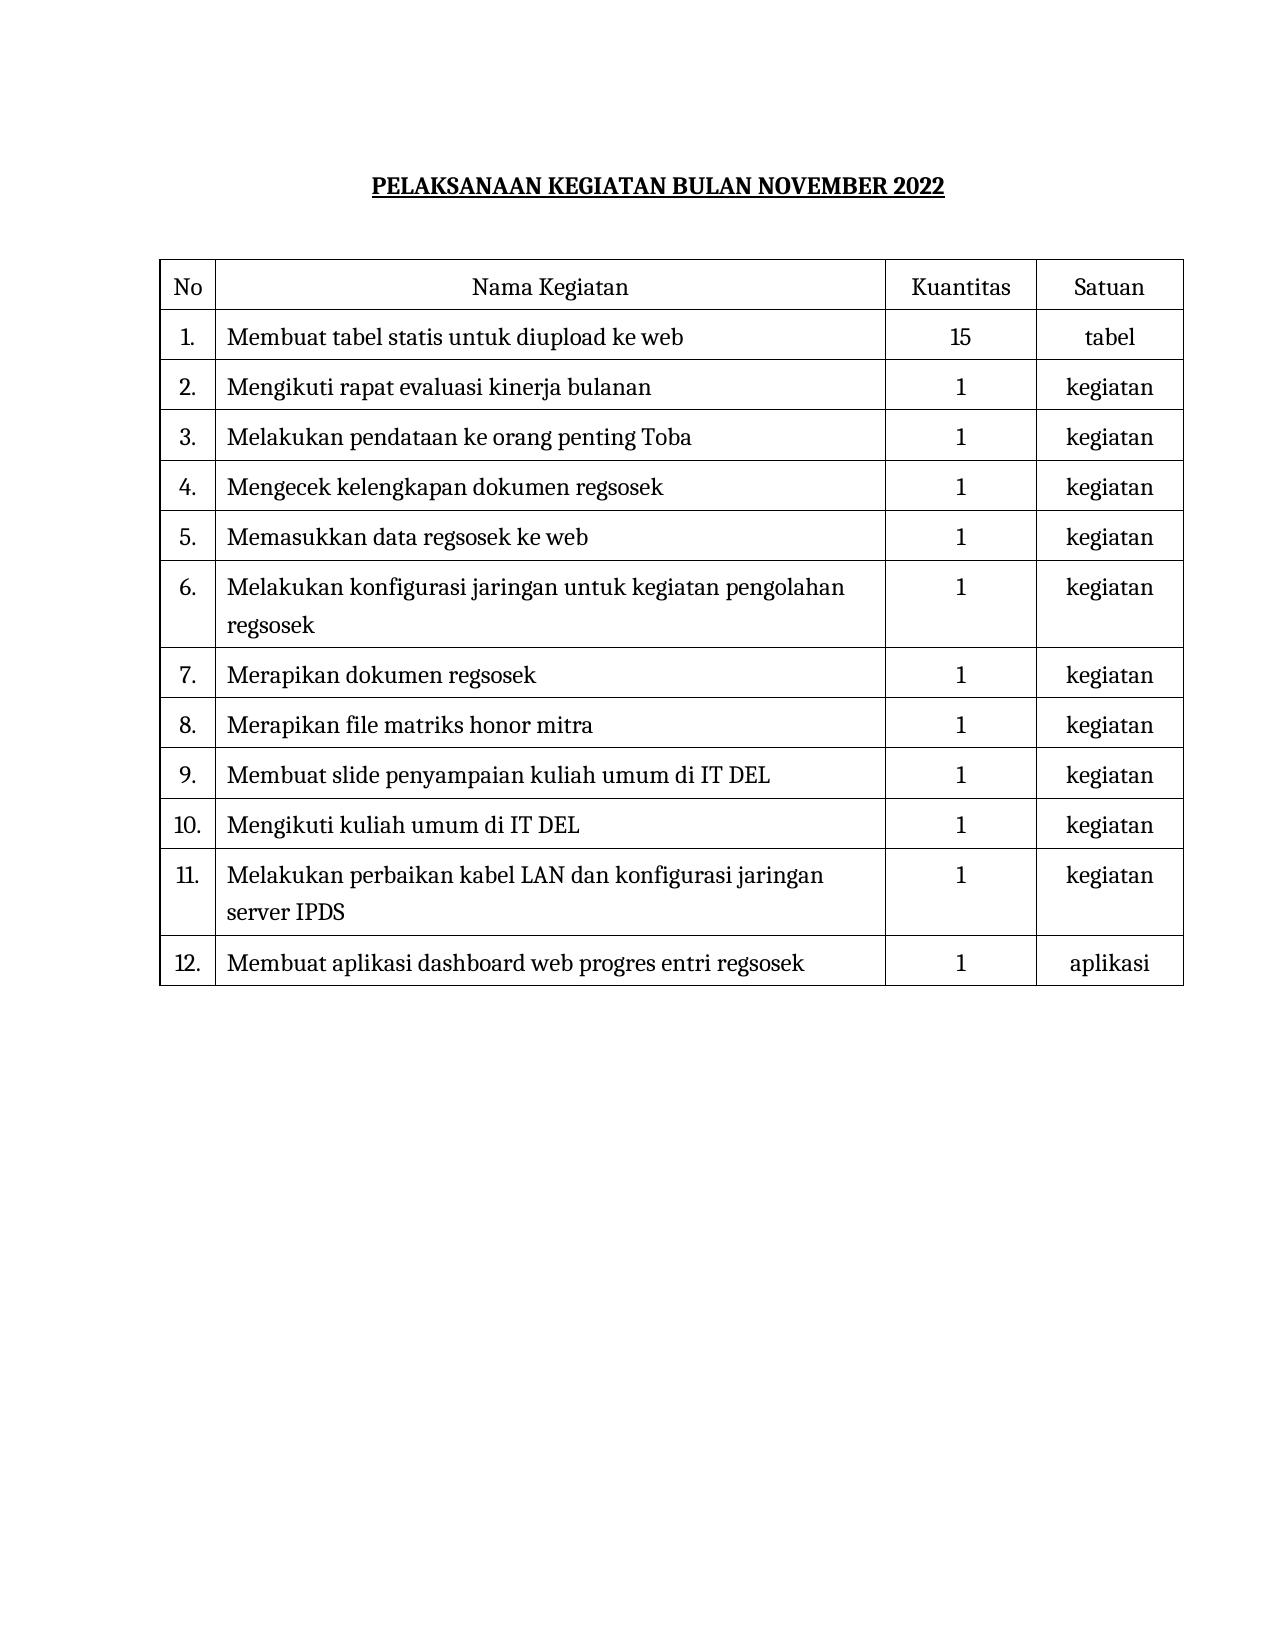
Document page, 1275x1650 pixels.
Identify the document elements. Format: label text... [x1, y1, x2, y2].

table_cell aplikasi [1037, 936, 1183, 985]
table_cell 5. [161, 511, 215, 560]
table_cell 7. [161, 648, 215, 697]
table_cell 9. [161, 748, 215, 797]
table_cell 1 [886, 561, 1036, 647]
table_cell Merapikan dokumen regsosek [216, 648, 885, 697]
table_header No [161, 260, 215, 309]
table_cell kegiatan [1037, 799, 1183, 847]
table_cell 6. [161, 561, 215, 647]
table_cell 4. [161, 461, 215, 509]
table_cell kegiatan [1037, 410, 1183, 459]
table_cell kegiatan [1037, 698, 1183, 747]
table_cell Merapikan file matriks honor mitra [216, 698, 885, 747]
table_cell 15 [886, 310, 1036, 359]
table_cell Mengecek kelengkapan dokumen regsosek [216, 461, 885, 509]
table_cell kegiatan [1037, 511, 1183, 560]
table_cell Mengikuti kuliah umum di IT DEL [216, 799, 885, 847]
table_cell 1 [886, 849, 1036, 935]
table_cell Membuat slide penyampaian kuliah umum di IT DEL [216, 748, 885, 797]
table_cell 1 [886, 698, 1036, 747]
table_cell 1 [886, 410, 1036, 459]
table_cell Melakukan konfigurasi jaringan untuk kegiatan pengolahan regsosek [216, 561, 885, 647]
table_cell 1 [886, 461, 1036, 509]
table_header Satuan [1037, 260, 1183, 309]
table_cell kegiatan [1037, 561, 1183, 647]
table_cell Melakukan pendataan ke orang penting Toba [216, 410, 885, 459]
table_cell 8. [161, 698, 215, 747]
table_cell 2. [161, 360, 215, 409]
table_header Kuantitas [886, 260, 1036, 309]
text PELAKSANAAN KEGIATAN BULAN NOVEMBER 2022 [159, 172, 1157, 201]
table_cell 1 [886, 799, 1036, 847]
table_cell kegiatan [1037, 849, 1183, 935]
table_cell tabel [1037, 310, 1183, 359]
table_cell Mengikuti rapat evaluasi kinerja bulanan [216, 360, 885, 409]
table_cell 1. [161, 310, 215, 359]
table_cell kegiatan [1037, 360, 1183, 409]
table_cell 3. [161, 410, 215, 459]
table_cell kegiatan [1037, 461, 1183, 509]
table_cell Memasukkan data regsosek ke web [216, 511, 885, 560]
table_cell Membuat aplikasi dashboard web progres entri regsosek [216, 936, 885, 985]
table_cell Melakukan perbaikan kabel LAN dan konfigurasi jaringan server IPDS [216, 849, 885, 935]
table_cell 1 [886, 648, 1036, 697]
table_cell 1 [886, 511, 1036, 560]
table_cell 1 [886, 748, 1036, 797]
table_cell kegiatan [1037, 748, 1183, 797]
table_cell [216, 310, 885, 359]
table_cell 1 [886, 360, 1036, 409]
table_cell 12. [161, 936, 215, 985]
table_cell 11. [161, 849, 215, 935]
table_cell 1 [886, 936, 1036, 985]
table_header Nama Kegiatan [216, 260, 885, 309]
table_cell 10. [161, 799, 215, 847]
table_cell kegiatan [1037, 648, 1183, 697]
